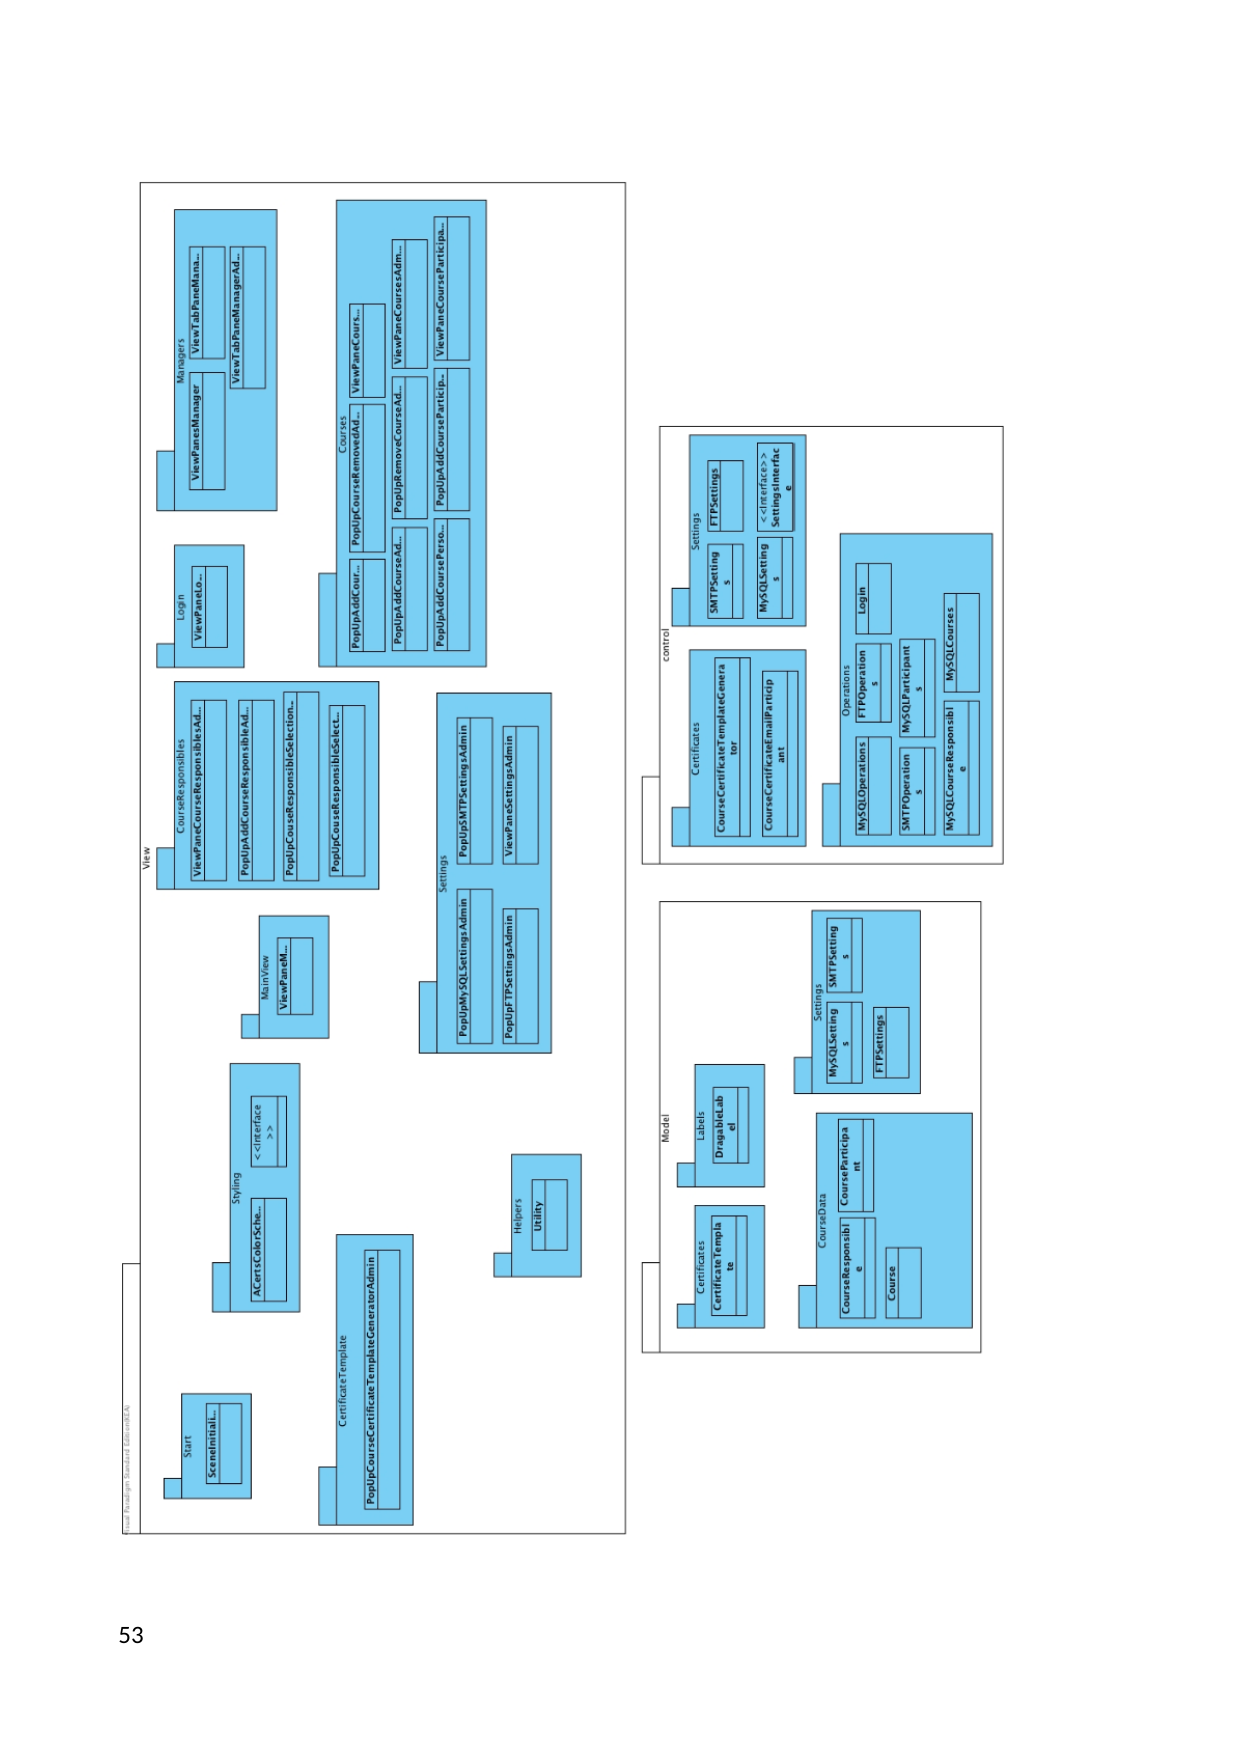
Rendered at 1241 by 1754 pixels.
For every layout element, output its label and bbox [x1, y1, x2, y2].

picture [122, 180, 1006, 1535]
